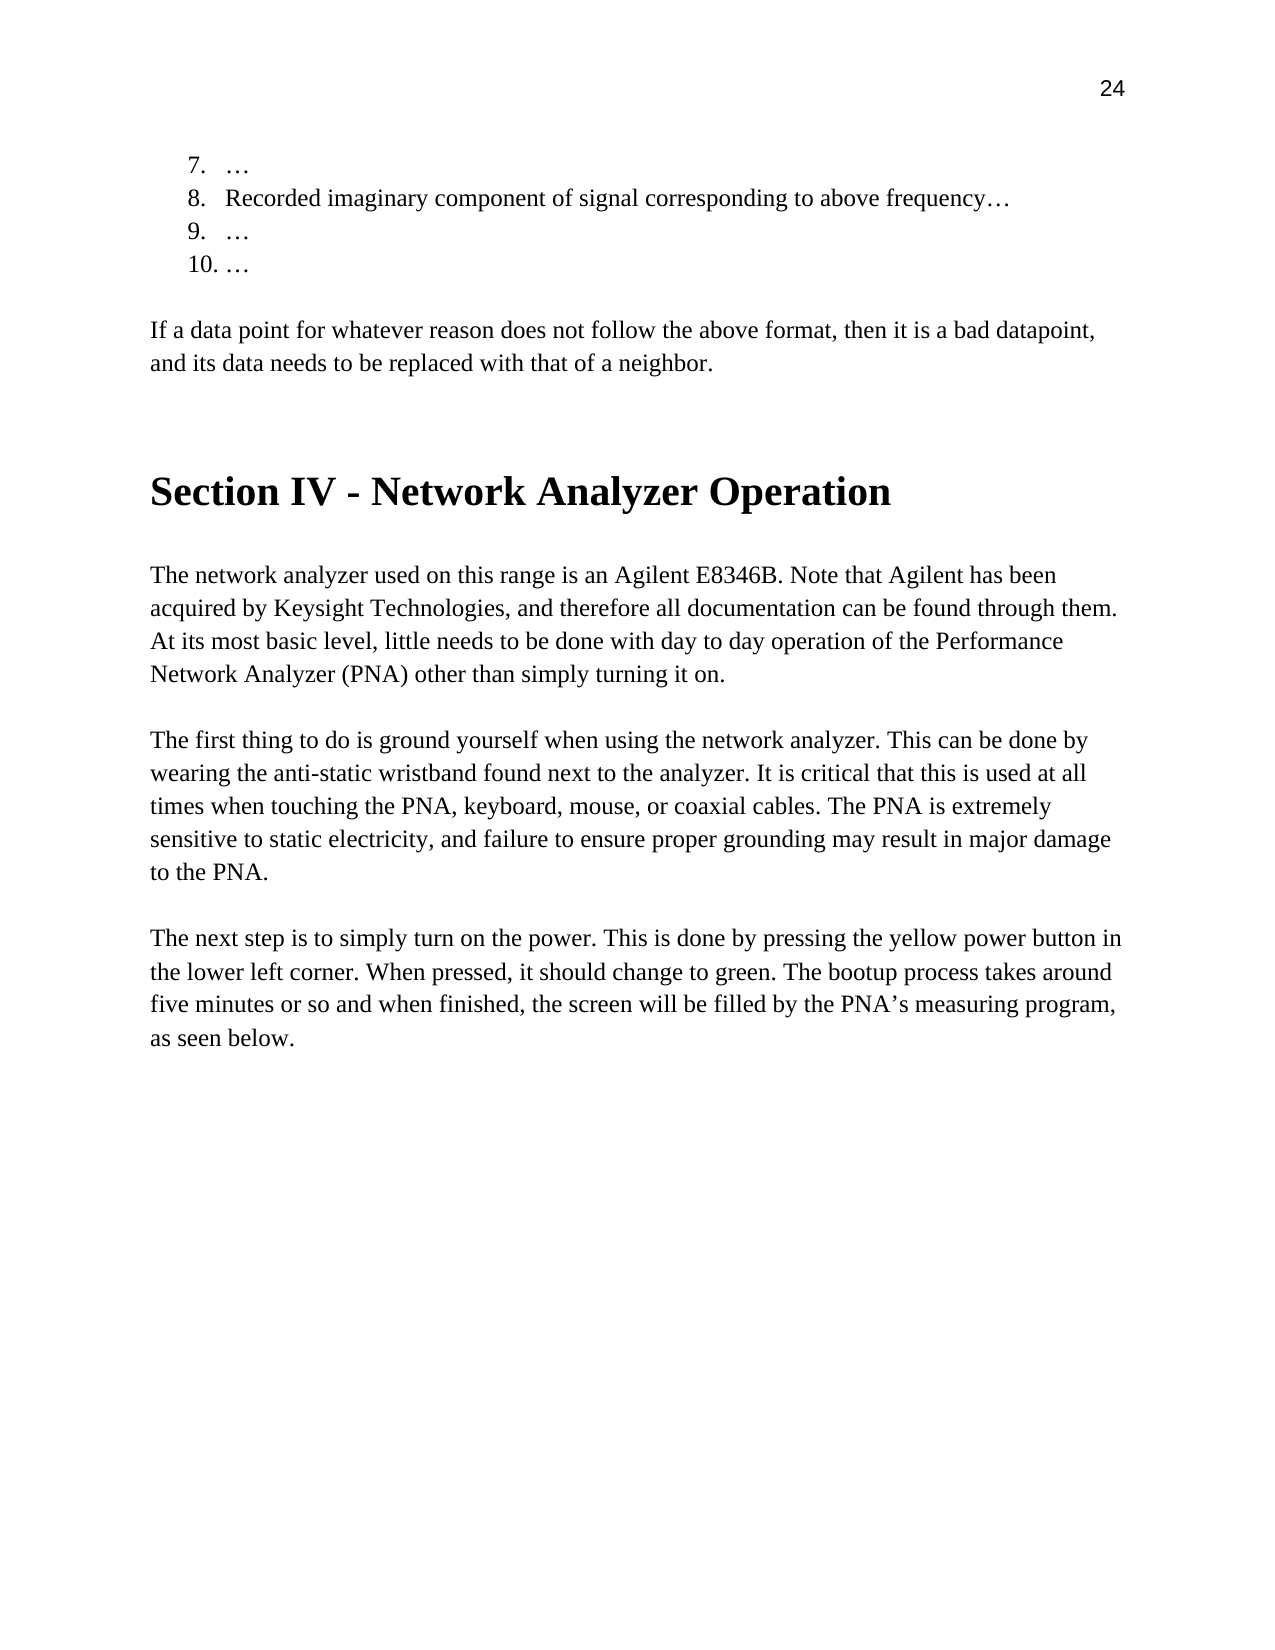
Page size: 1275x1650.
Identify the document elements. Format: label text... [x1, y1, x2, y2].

text The next step is to simply turn on the power. This is done by pressing the yellow power button in the lower left corner. When pressed, it should change to green. The bootup process takes around five minutes or so and when finished, the screen will be filled by the PNA’s measuring program, as seen below. [150, 923, 1125, 1051]
text The first thing to do is ground yourself when using the network analyzer. This can be done by wearing the anti-static wristband found next to the analyzer. It is critical that this is used at all times when touching the PNA, keyboard, mouse, or coaxial cables. The PNA is extremely sensitive to static electricity, and failure to ensure proper grounding may result in major damage to the PNA. [150, 725, 1125, 886]
list Recorded imaginary component of signal corresponding to above frequency… [187, 183, 1125, 212]
subtitle Section IV - Network Analyzer Operation [150, 467, 1125, 515]
list … [187, 249, 1125, 278]
list … [187, 150, 1125, 179]
text If a data point for whatever reason does not follow the above format, then it is a bad datapoint, and its data needs to be replaced with that of a neighbor. [150, 315, 1125, 377]
text The network analyzer used on this range is an Agilent E8346B. Note that Agilent has been acquired by Keysight Technologies, and therefore all documentation can be found through them. At its most basic level, little needs to be done with day to day operation of the Performance Network Analyzer (PNA) other than simply turning it on. [150, 560, 1125, 688]
list … [187, 216, 1125, 245]
